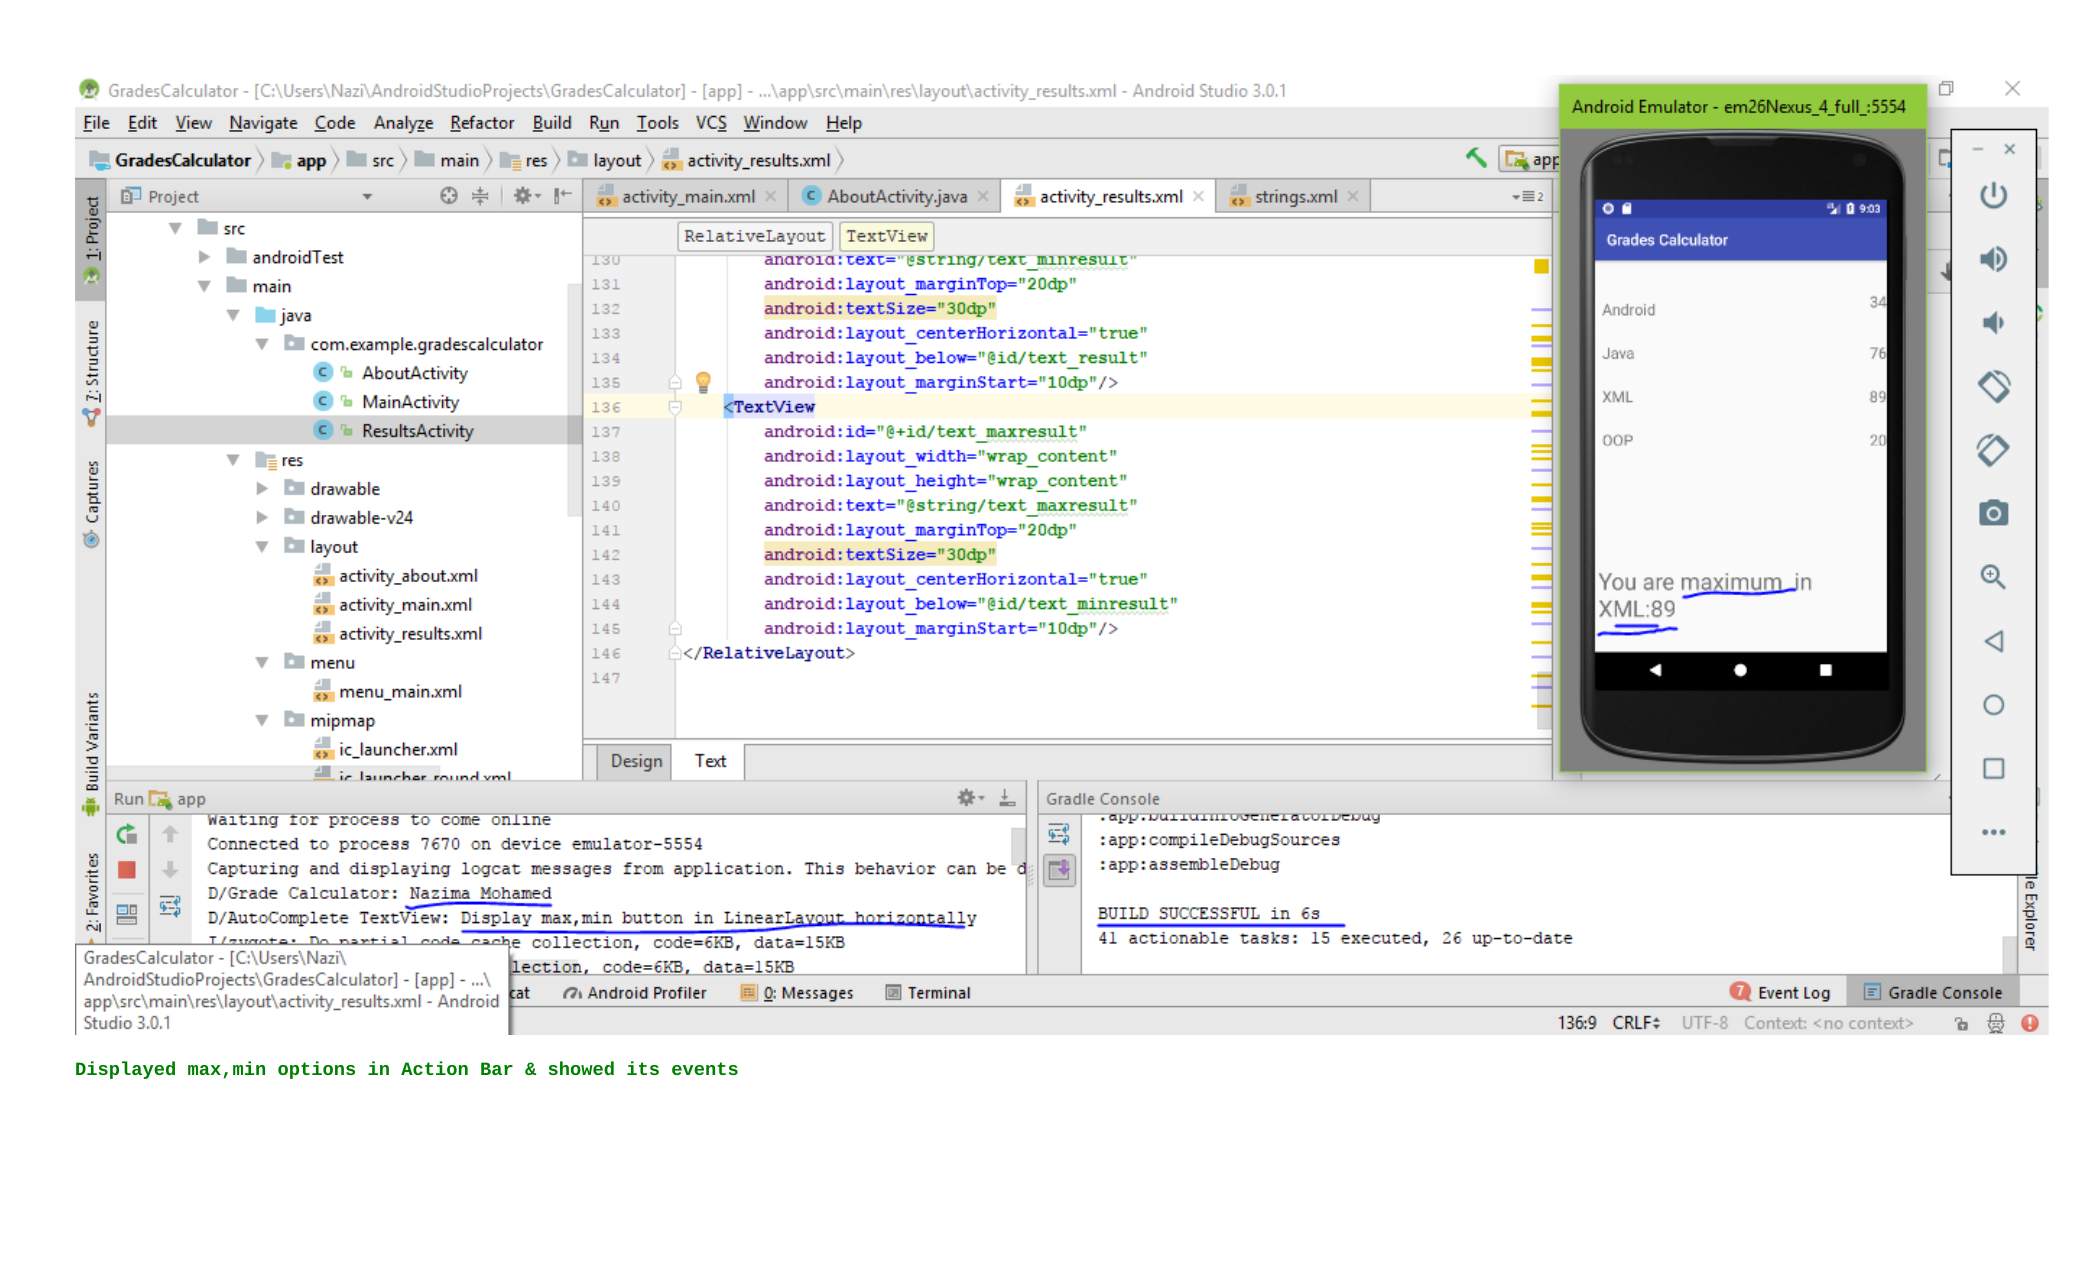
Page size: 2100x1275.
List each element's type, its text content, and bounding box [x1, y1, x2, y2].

picture [75, 75, 2049, 1035]
text Displayed max,min options in Action Bar & showed its events [75, 1059, 2025, 1081]
